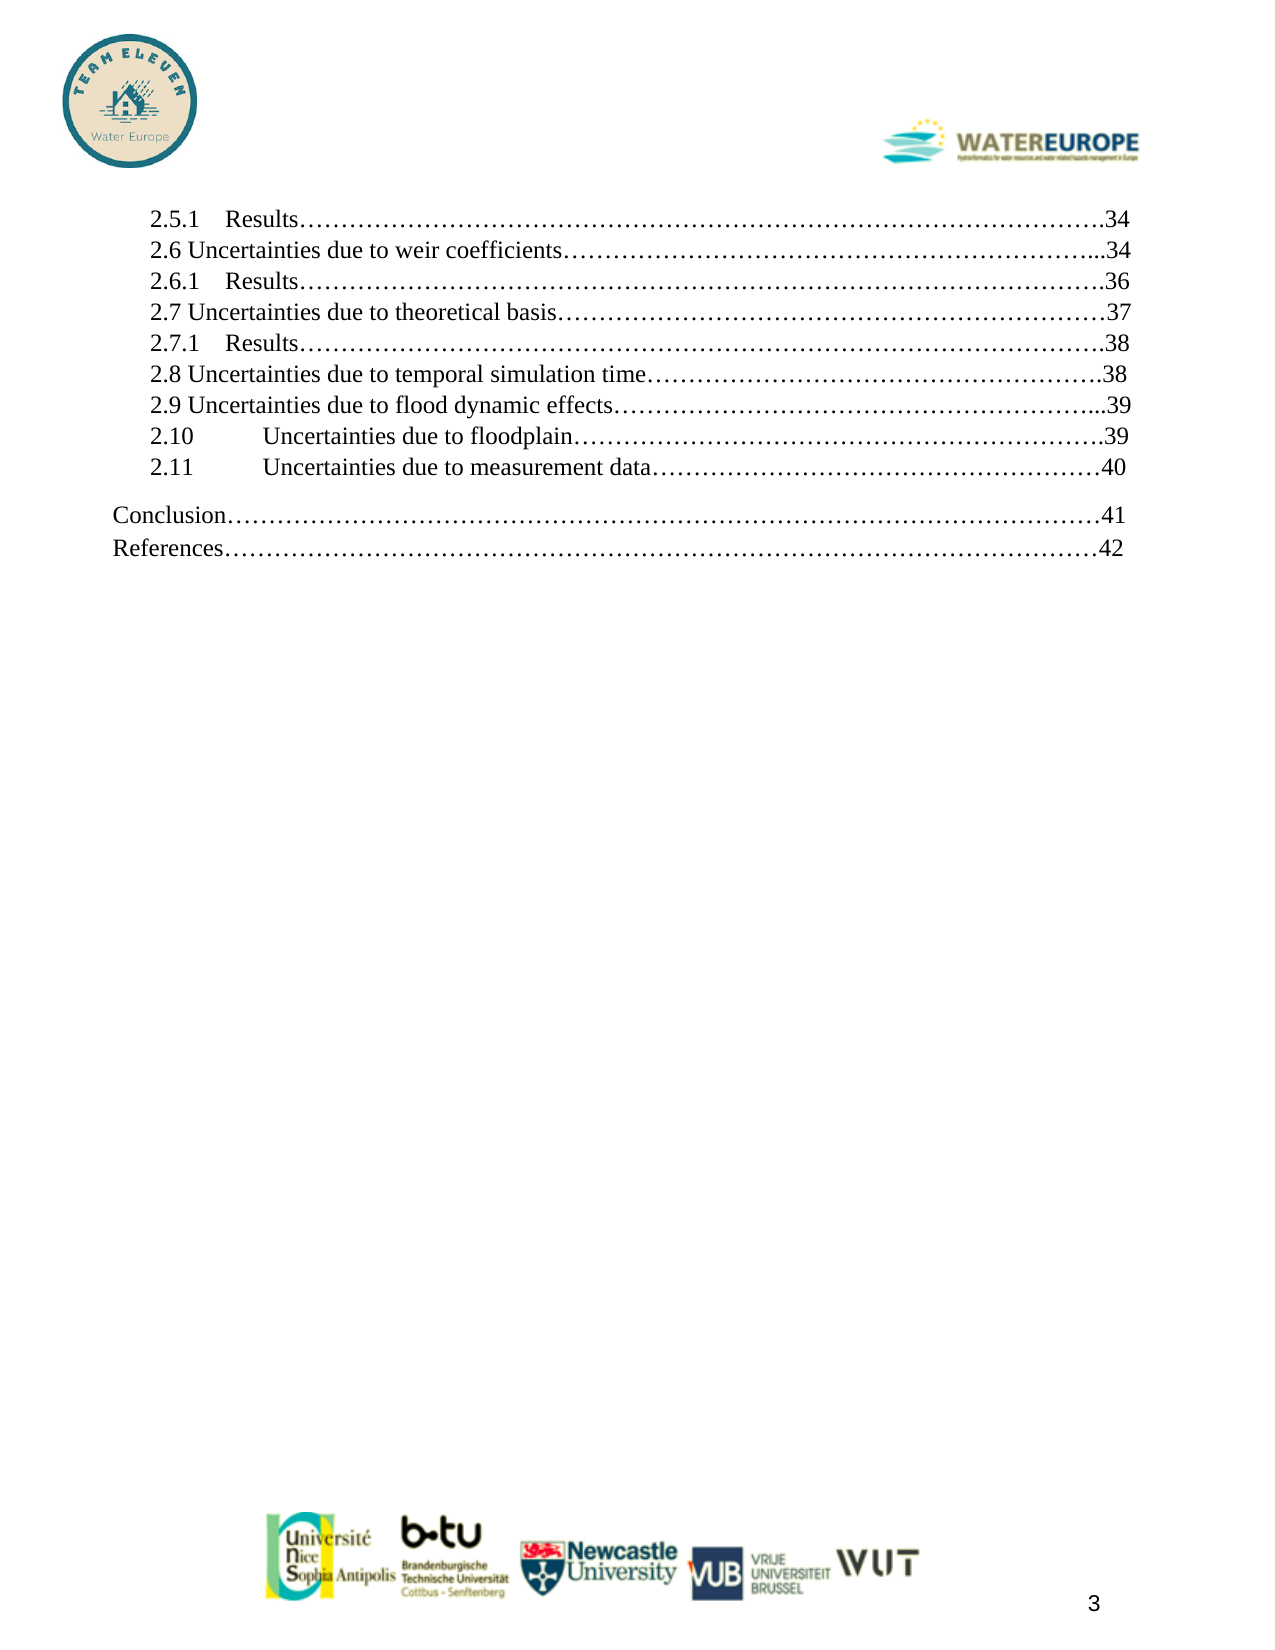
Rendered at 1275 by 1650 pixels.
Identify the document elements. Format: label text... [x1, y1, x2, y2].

text Conclusion……………………………………………………………………………………………41 [112, 500, 1162, 529]
picture [262, 1512, 940, 1612]
list Uncertainties due to measurement data………………………………………………40 [150, 452, 1162, 481]
list Results…………………………………………………………………………………….38 [150, 328, 1162, 357]
list Uncertainties due to flood dynamic effects…………………………………………………...39 [150, 390, 1162, 419]
list Uncertainties due to weir coefficients………………………………………………………...34 [150, 235, 1162, 264]
picture [881, 110, 1144, 170]
list Uncertainties due to temporal simulation time……………………………………………….38 [150, 359, 1162, 388]
text References……………………………………………………………………………………………42 [112, 533, 1162, 562]
list Uncertainties due to theoretical basis…………………………………………………………37 [150, 297, 1162, 326]
list Results…………………………………………………………………………………….34 [150, 204, 1162, 233]
picture [56, 30, 198, 170]
list Results…………………………………………………………………………………….36 [150, 266, 1162, 295]
list Uncertainties due to floodplain……………………………………………………….39 [150, 421, 1162, 450]
